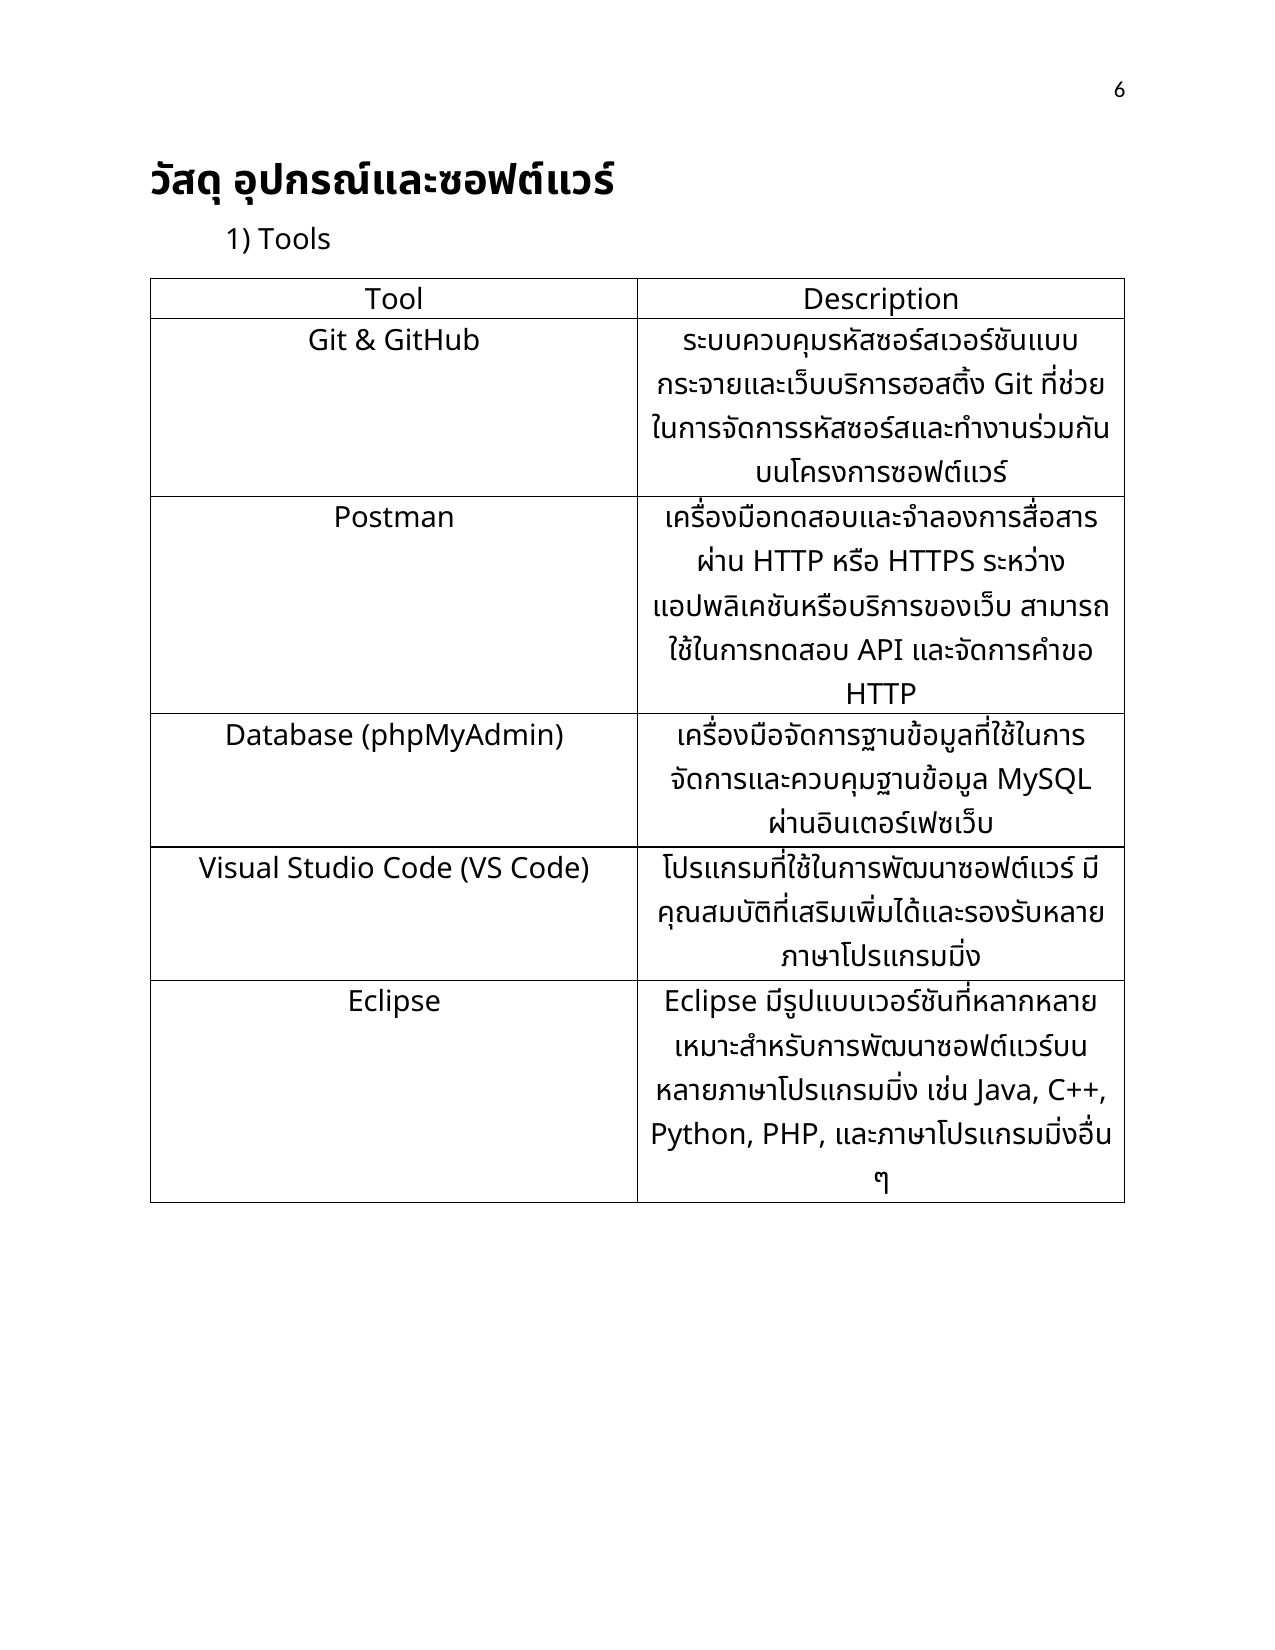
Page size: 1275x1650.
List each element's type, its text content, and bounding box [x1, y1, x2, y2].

table_cell ระบบควบคุมรหัสซอร์สเวอร์ชันแบบกระจายและเว็บบริการฮอสติ้ง Git ที่ช่วยในการจัดการรหัสซอร์สและทำงานร่วมกันบนโครงการซอฟต์แวร์ [638, 319, 1124, 496]
table_cell เครื่องมือจัดการฐานข้อมูลที่ใช้ในการจัดการและควบคุมฐานข้อมูล MySQL ผ่านอินเตอร์เฟซเว็บ [638, 714, 1124, 846]
table_cell Git & GitHub [151, 319, 637, 496]
table_header Description [638, 279, 1124, 318]
text 1) Tools [225, 218, 1125, 258]
table_header Tool [151, 279, 637, 318]
table_cell Database (phpMyAdmin) [151, 714, 637, 846]
table_cell Eclipse [151, 981, 637, 1202]
table_cell โปรแกรมที่ใช้ในการพัฒนาซอฟต์แวร์ มีคุณสมบัติที่เสริมเพิ่มได้และรองรับหลายภาษาโปรแกรมมิ่ง [638, 848, 1124, 980]
subtitle วัสดุ อุปกรณ์และซอฟต์แวร์ [150, 150, 1125, 213]
table_cell Visual Studio Code (VS Code) [151, 848, 637, 980]
table_cell Eclipse มีรูปแบบเวอร์ชันที่หลากหลายเหมาะสำหรับการพัฒนาซอฟต์แวร์บนหลายภาษาโปรแกรมมิ่ง เช่น Java, C++, Python, PHP, และภาษาโปรแกรมมิ่งอื่น ๆ [638, 981, 1124, 1202]
table_cell เครื่องมือทดสอบและจำลองการสื่อสารผ่าน HTTP หรือ HTTPS ระหว่างแอปพลิเคชันหรือบริการของเว็บ สามารถใช้ในการทดสอบ API และจัดการคำขอ HTTP [638, 497, 1124, 713]
table_cell Postman [151, 497, 637, 713]
